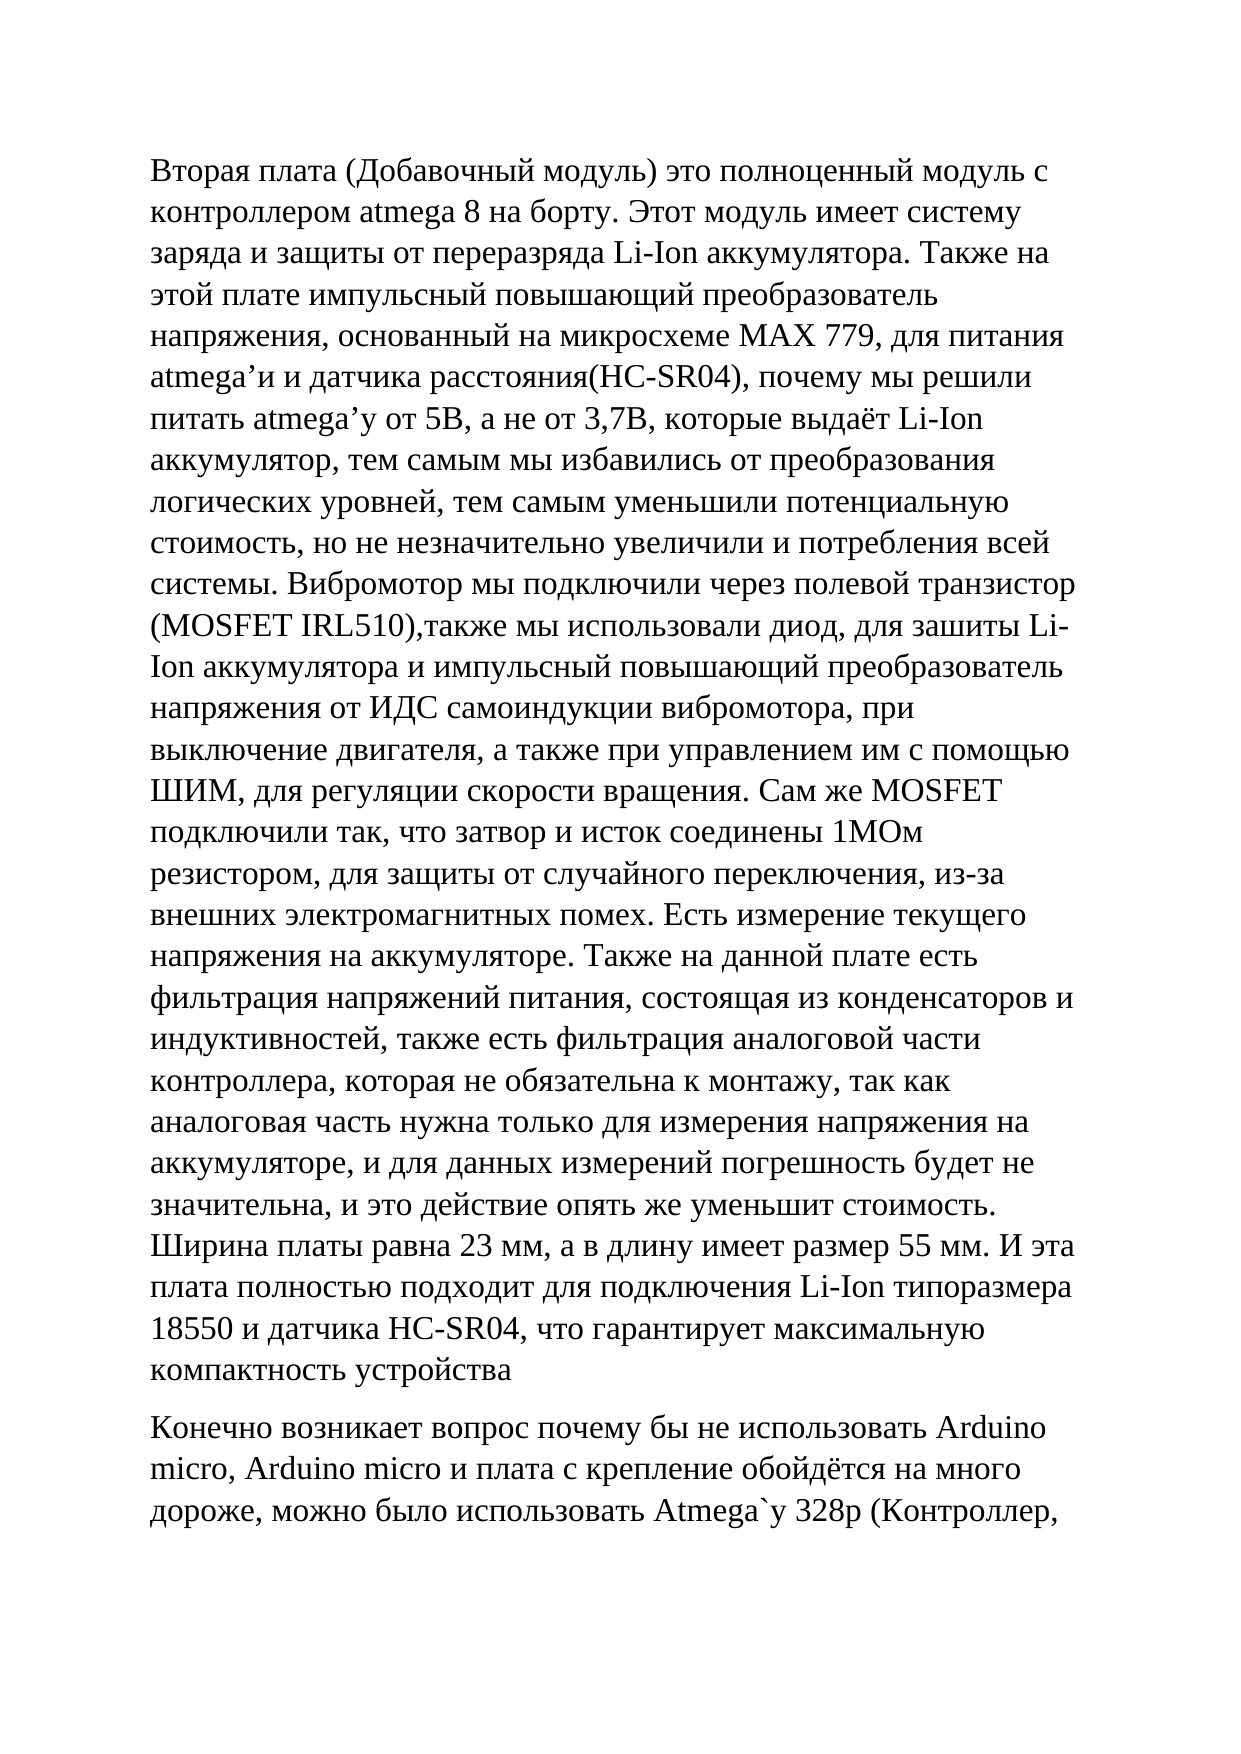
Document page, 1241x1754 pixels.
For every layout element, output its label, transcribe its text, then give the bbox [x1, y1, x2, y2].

text Вторая плата (Добавочный модуль) это полноценный модуль с контроллером atmega 8 на борту. Этот модуль имеет систему заряда и защиты от переразряда Li-Ion аккумулятора. Также на этой плате импульсный повышающий преобразователь напряжения, основанный на микросхеме MAX 779, для питания atmega’и и датчика расстояния(HC-SR04), почему мы решили питать atmega’у от 5В, а не от 3,7В, которые выдаёт Li-Ion аккумулятор, тем самым мы избавились от преобразования логических уровней, тем самым уменьшили потенциальную стоимость, но не незначительно увеличили и потребления всей системы. Вибромотор мы подключили через полевой транзистор (MOSFET IRL510),также мы использовали диод, для зашиты Li-Ion аккумулятора и импульсный повышающий преобразователь напряжения от ИДС самоиндукции вибромотора, при выключение двигателя, а также при управлением им с помощью ШИМ, для регуляции скорости вращения. Сам же MOSFET подключили так, что затвор и исток соединены 1МОм резистором, для защиты от случайного переключения, из-за внешних электромагнитных помех. Есть измерение текущего напряжения на аккумуляторе. Также на данной плате есть фильтрация напряжений питания, состоящая из конденсаторов и индуктивностей, также есть фильтрация аналоговой части контроллера, которая не обязательна к монтажу, так как аналоговая часть нужна только для измерения напряжения на аккумуляторе, и для данных измерений погрешность будет не значительна, и это действие опять же уменьшит стоимость. Ширина платы равна 23 мм, а в длину имеет размер 55 мм. И эта плата полностью подходит для подключения Li-Ion типоразмера 18550 и датчика HC-SR04, что гарантирует максимальную компактность устройства [150, 150, 1090, 1388]
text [150, 1407, 1090, 1528]
